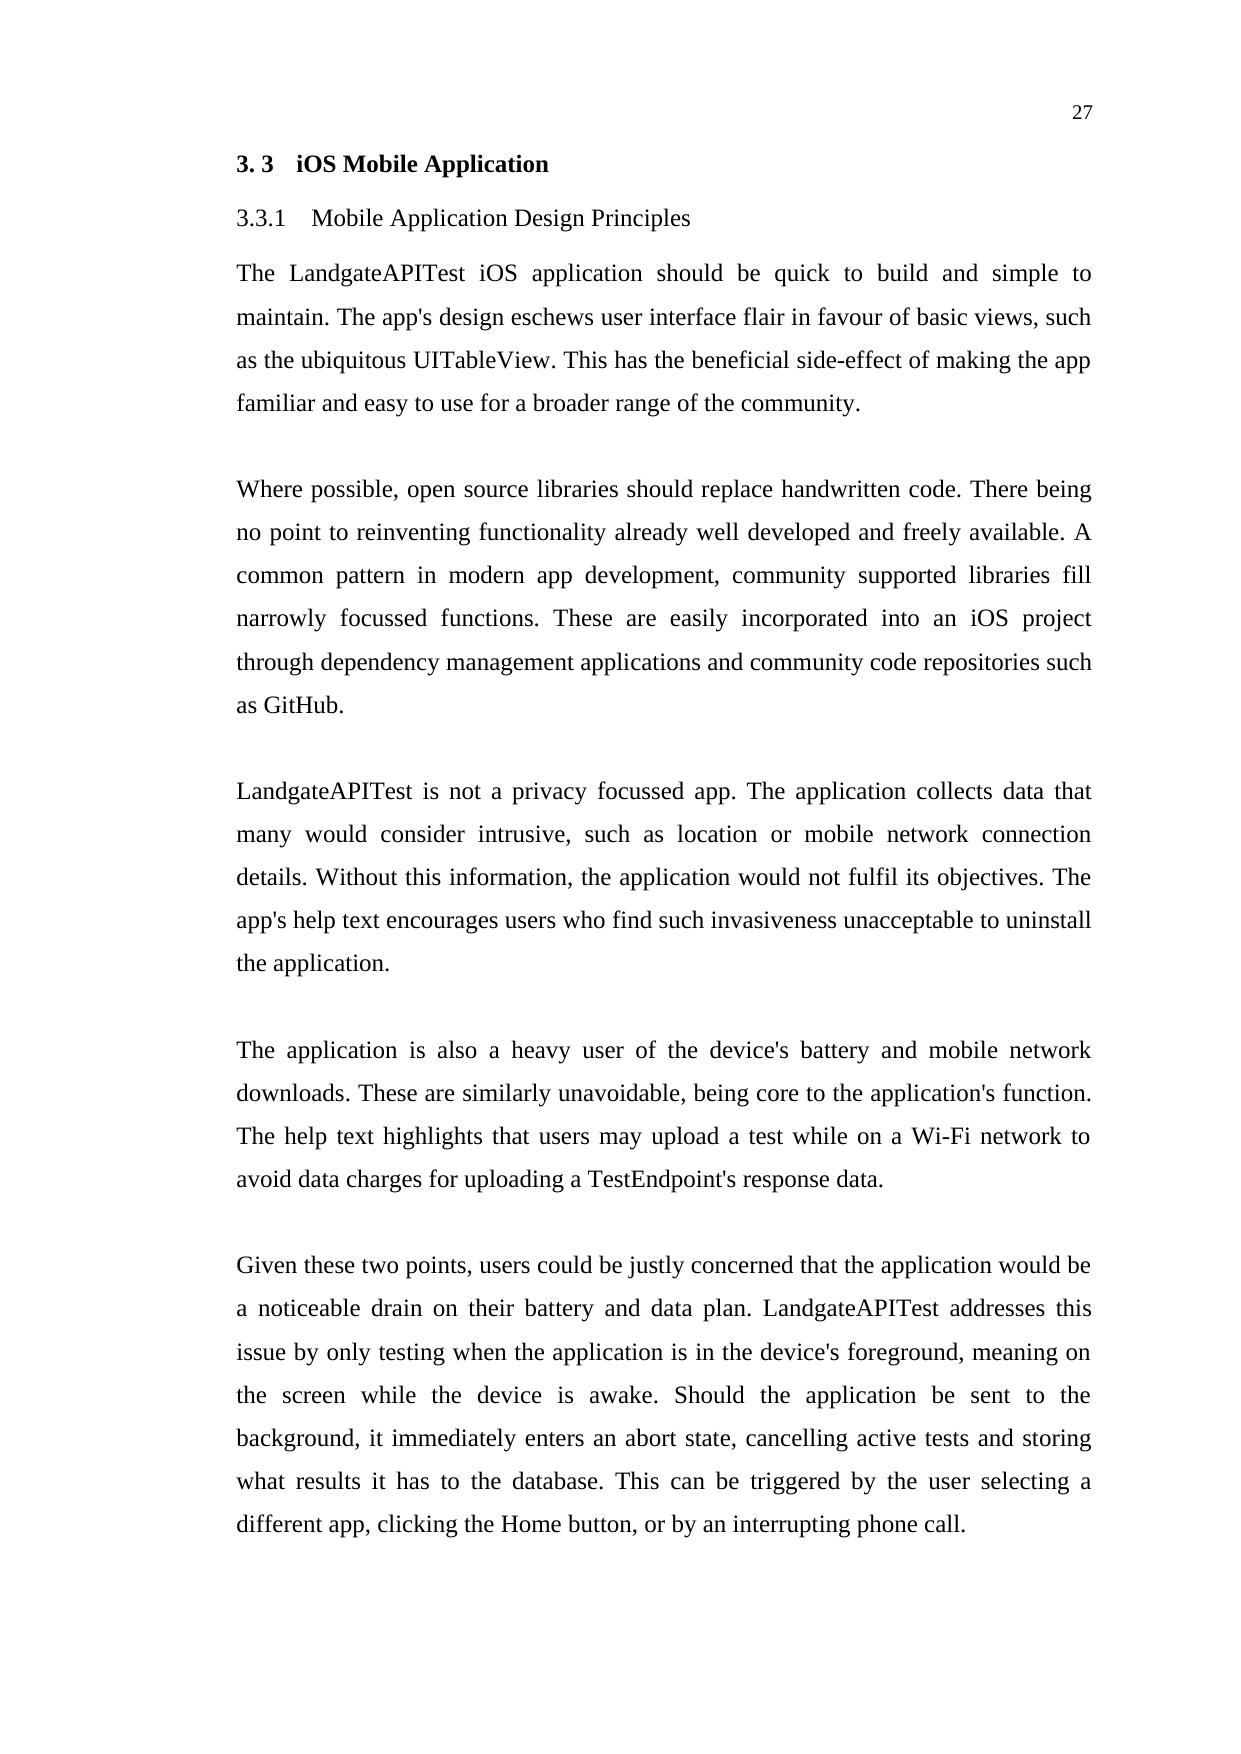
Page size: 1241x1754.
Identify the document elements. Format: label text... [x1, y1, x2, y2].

text Where possible, open source libraries should replace handwritten code. There being no point to reinventing functionality already well developed and freely available. A common pattern in modern app development, community supported libraries fill narrowly focussed functions. These are easily incorporated into an iOS project through dependency management applications and community code repositories such as GitHub. [236, 474, 1092, 718]
subtitle iOS Mobile Application [236, 149, 1092, 178]
text Given these two points, users could be justly concerned that the application would be a noticeable drain on their battery and data plan. LandgateAPITest addresses this issue by only testing when the application is in the device's foreground, meaning on the screen while the device is awake. Should the application be sent to the background, it immediately enters an abort state, cancelling active tests and storing what results it has to the database. This can be triggered by the user selecting a different app, clicking the Home button, or by an interrupting phone call. [236, 1250, 1092, 1538]
text The LandgateAPITest iOS application should be quick to build and simple to maintain. The app's design eschews user interface flair in favour of basic views, such as the ubiquitous UITableView. This has the beneficial side-effect of making the app familiar and easy to use for a broader range of the community. [236, 258, 1092, 417]
text LandgateAPITest is not a privacy focussed app. The application collects data that many would consider intrusive, such as location or mobile network connection details. Without this information, the application would not fulfil its objectives. The app's help text encourages users who find such invasiveness unacceptable to uninstall the application. [236, 776, 1092, 977]
subtitle Mobile Application Design Principles [236, 203, 1092, 232]
text The application is also a heavy user of the device's battery and mobile network downloads. These are similarly unavoidable, being core to the application's function. The help text highlights that users may upload a test while on a Wi-Fi network to avoid data charges for uploading a TestEndpoint's response data. [236, 1035, 1092, 1193]
